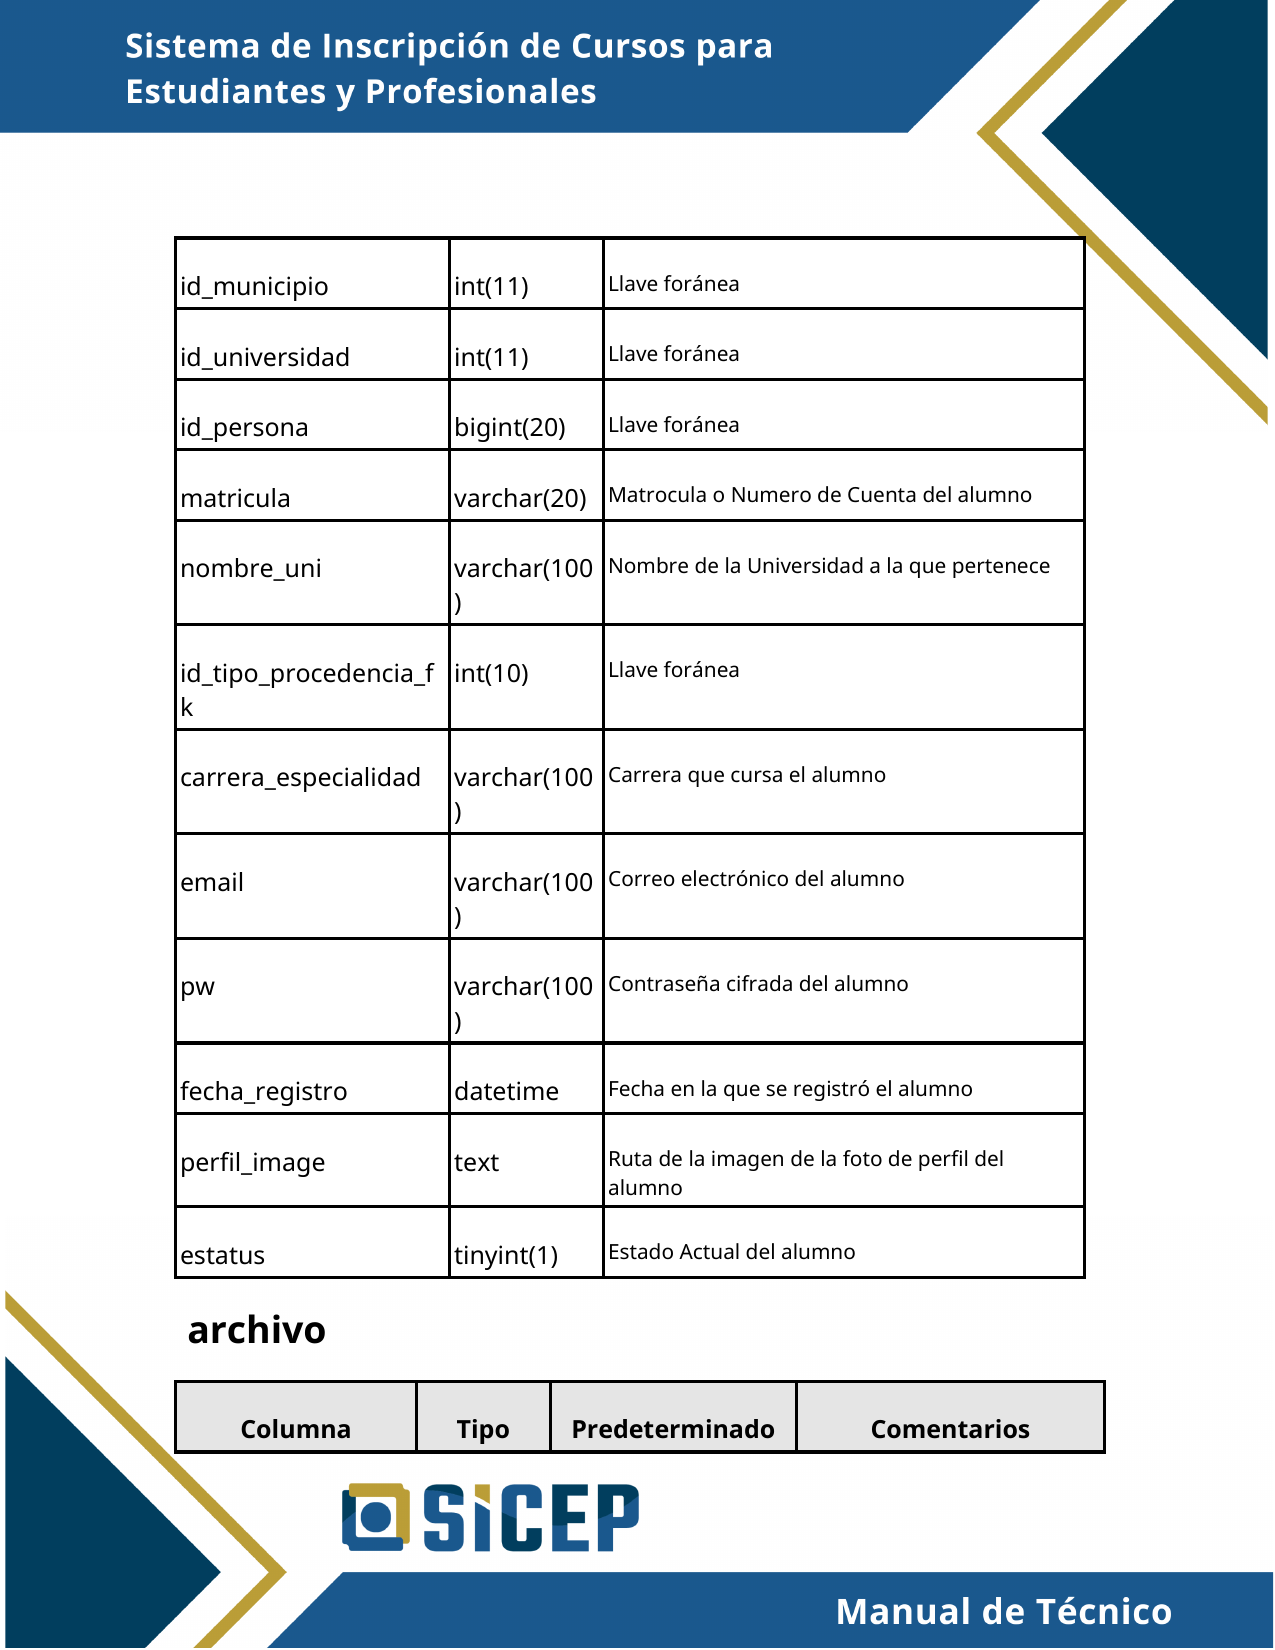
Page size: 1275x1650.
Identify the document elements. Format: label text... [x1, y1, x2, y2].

table_header Comentarios [798, 1383, 1103, 1450]
table_cell id_tipo_procedencia_fk [177, 626, 448, 728]
table_cell matricula [177, 451, 448, 518]
table_cell tinyint(1) [451, 1208, 602, 1276]
table_cell varchar(100) [451, 522, 602, 623]
table_cell bigint(20) [451, 381, 602, 448]
table_cell id_municipio [177, 240, 448, 307]
picture [0, 0, 1268, 432]
table_cell varchar(100) [451, 731, 602, 832]
table_header Predeterminado [552, 1383, 795, 1450]
table_cell nombre_uni [177, 522, 448, 623]
table_cell Llave foránea [605, 310, 1083, 377]
picture [5, 1216, 1274, 1648]
table_cell Llave foránea [605, 626, 1083, 728]
table_cell int(10) [451, 626, 602, 728]
table_cell Correo electrónico del alumno [605, 835, 1083, 937]
table_cell Nombre de la Universidad a la que pertenece [605, 522, 1083, 623]
table_cell id_persona [177, 381, 448, 448]
table_cell carrera_especialidad [177, 731, 448, 832]
table_cell Matrocula o Numero de Cuenta del alumno [605, 451, 1083, 518]
table_cell Carrera que cursa el alumno [605, 731, 1083, 832]
table_cell Llave foránea [605, 240, 1083, 307]
table_cell email [177, 835, 448, 937]
table_cell perfil_image [177, 1115, 448, 1205]
table_cell int(11) [451, 240, 602, 307]
table_cell varchar(100) [451, 940, 602, 1041]
table_cell estatus [177, 1208, 448, 1276]
text archivo [177, 1304, 1098, 1355]
table_cell Ruta de la imagen de la foto de perfil del alumno [605, 1115, 1083, 1205]
table_cell Llave foránea [605, 381, 1083, 448]
table_cell fecha_registro [177, 1045, 448, 1112]
table_cell pw [177, 940, 448, 1041]
table_cell int(11) [451, 310, 602, 377]
table_cell Fecha en la que se registró el alumno [605, 1045, 1083, 1112]
table_cell varchar(100) [451, 835, 602, 937]
table_cell Contraseña cifrada del alumno [605, 940, 1083, 1041]
table_cell Estado Actual del alumno [605, 1208, 1083, 1276]
table_cell varchar(20) [451, 451, 602, 518]
table_cell datetime [451, 1045, 602, 1112]
table_header Tipo [418, 1383, 549, 1450]
table_cell id_universidad [177, 310, 448, 377]
table_cell text [451, 1115, 602, 1205]
table_header Columna [177, 1383, 415, 1450]
